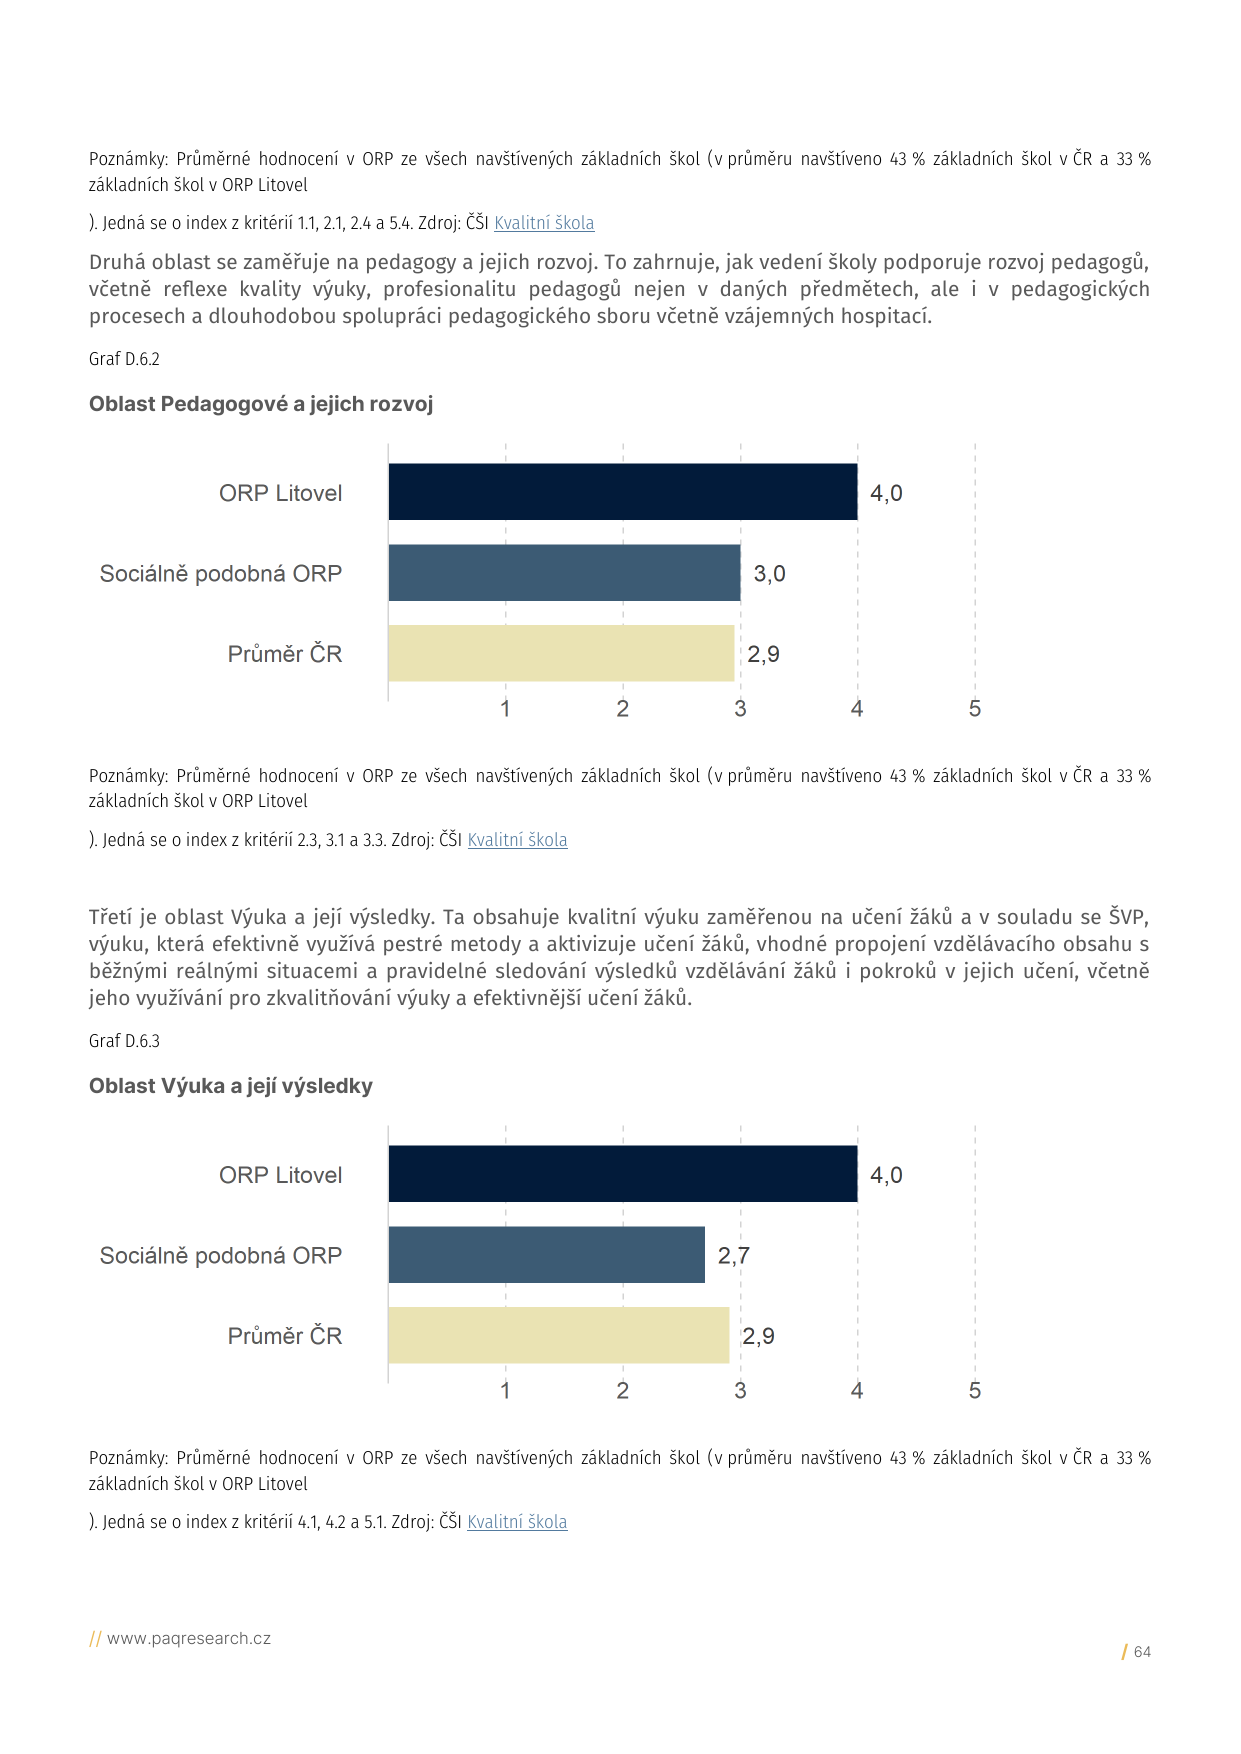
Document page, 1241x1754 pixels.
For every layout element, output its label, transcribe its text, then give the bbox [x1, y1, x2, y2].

text Oblast Pedagogové a jejich rozvoj [89, 386, 1152, 416]
picture [88, 1098, 1139, 1430]
text Graf D.6.2 [89, 348, 1152, 370]
picture [88, 416, 1139, 748]
text ). Jedná se o index z kritérií 2.3, 3.1 a 3.3. Zdroj: ČŠI Kvalitní škola [89, 829, 1152, 851]
text Oblast Výuka a její výsledky [89, 1068, 1152, 1098]
text Poznámky: Průměrné hodnocení v ORP ze všech navštívených základních škol (v průměru navštíveno 43 % základních škol v ČR a 33 % základních škol v ORP Litovel [89, 1447, 1152, 1495]
text ). Jedná se o index z kritérií 4.1, 4.2 a 5.1. Zdroj: ČŠI Kvalitní škola [89, 1511, 1152, 1533]
text Poznámky: Průměrné hodnocení v ORP ze všech navštívených základních škol (v průměru navštíveno 43 % základních škol v ČR a 33 % základních škol v ORP Litovel [89, 764, 1152, 813]
text Druhá oblast se zaměřuje na pedagogy a jejich rozvoj. To zahrnuje, jak vedení školy podporuje rozvoj pedagogů, včetně reflexe kvality výuky, profesionalitu pedagogů nejen v daných předmětech, ale i v pedagogických procesech a dlouhodobou spolupráci pedagogického sboru včetně vzájemných hospitací. [89, 250, 1152, 329]
text ). Jedná se o index z kritérií 1.1, 2.1, 2.4 a 5.4. Zdroj: ČŠI Kvalitní škola [89, 212, 1152, 234]
text Poznámky: Průměrné hodnocení v ORP ze všech navštívených základních škol (v průměru navštíveno 43 % základních škol v ČR a 33 % základních škol v ORP Litovel [89, 148, 1152, 196]
text Graf D.6.3 [89, 1030, 1152, 1052]
text Třetí je oblast Výuka a její výsledky. Ta obsahuje kvalitní výuku zaměřenou na učení žáků a v souladu se ŠVP, výuku, která efektivně využívá pestré metody a aktivizuje učení žáků, vhodné propojení vzdělávacího obsahu s běžnými reálnými situacemi a pravidelné sledování výsledků vzdělávání žáků i pokroků v jejich učení, včetně jeho využívání pro zkvalitňování výuky a efektivnější učení žáků. [89, 905, 1152, 1011]
